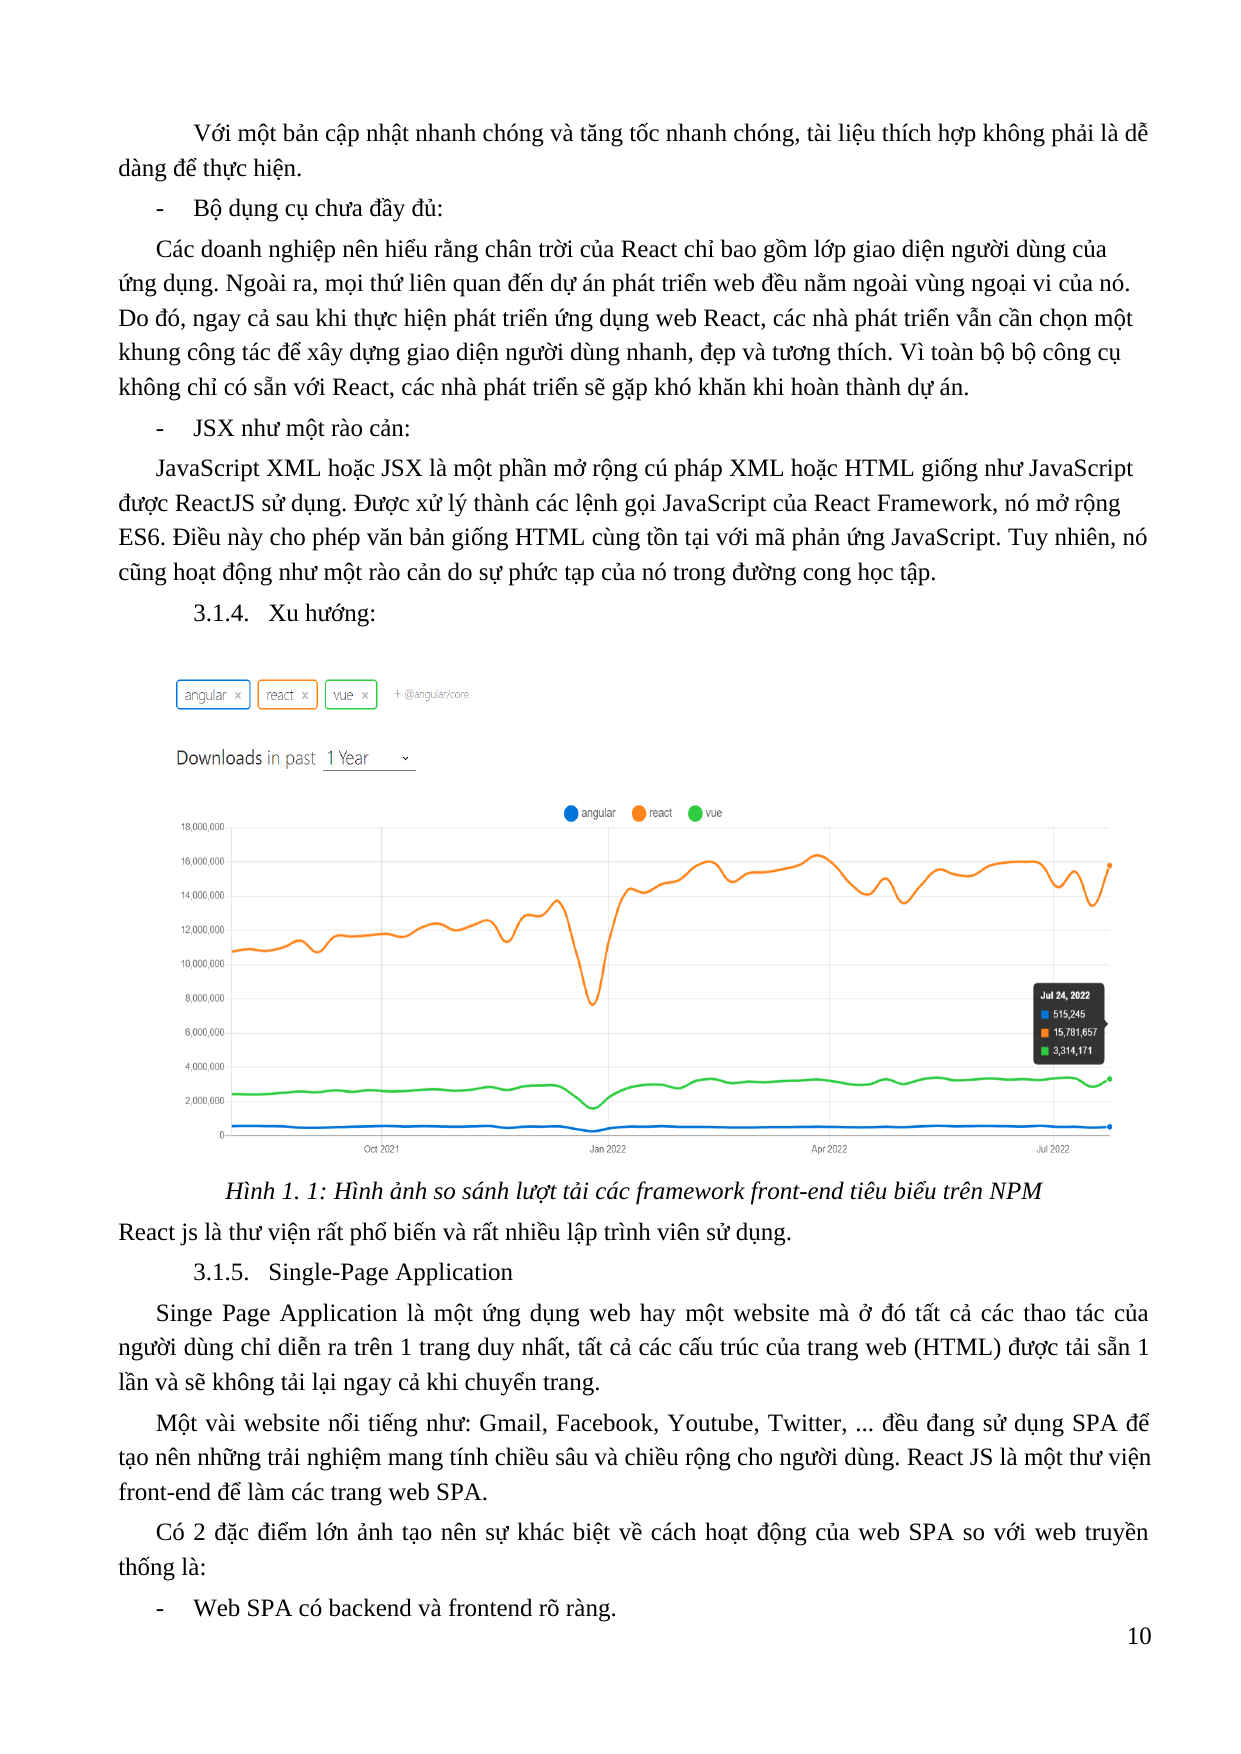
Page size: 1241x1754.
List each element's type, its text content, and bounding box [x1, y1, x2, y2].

list JSX như một rào cản: [156, 413, 1152, 441]
list Web SPA có backend và frontend rõ ràng. [156, 1593, 1152, 1621]
list Bộ dụng cụ chưa đầy đủ: [156, 193, 1152, 222]
text React js là thư viện rất phổ biến và rất nhiều lập trình viên sử dụng. [118, 1217, 1152, 1245]
text Với một bản cập nhật nhanh chóng và tăng tốc nhanh chóng, tài liệu thích hợp không phải là dễ dàng để thực hiện. [118, 118, 1152, 181]
picture [145, 679, 1125, 1164]
text JavaScript XML hoặc JSX là một phần mở rộng cú pháp XML hoặc HTML giống như JavaScript được ReactJS sử dụng. Được xử lý thành các lệnh gọi JavaScript của React Framework, nó mở rộng ES6. Điều này cho phép văn bản giống HTML cùng tồn tại với mã phản ứng JavaScript. Tuy nhiên, nó cũng hoạt động như một rào cản do sự phức tạp của nó trong đường cong học tập. [118, 453, 1152, 586]
text Singe Page Application là một ứng dụng web hay một website mà ở đó tất cả các thao tác của người dùng chỉ diễn ra trên 1 trang duy nhất, tất cả các cấu trúc của trang web (HTML) được tải sẵn 1 lần và sẽ không tải lại ngay cả khi chuyển trang. [118, 1298, 1152, 1396]
list Single-Page Application [193, 1257, 1152, 1286]
text Một vài website nổi tiếng như: Gmail, Facebook, Youtube, Twitter, ... đều đang sử dụng SPA để tạo nên những trải nghiệm mang tính chiều sâu và chiều rộng cho người dùng. React JS là một thư viện front-end để làm các trang web SPA. [118, 1408, 1152, 1505]
text Các doanh nghiệp nên hiểu rằng chân trời của React chỉ bao gồm lớp giao diện người dùng của ứng dụng. Ngoài ra, mọi thứ liên quan đến dự án phát triển web đều nằm ngoài vùng ngoại vi của nó. Do đó, ngay cả sau khi thực hiện phát triển ứng dụng web React, các nhà phát triển vẫn cần chọn một khung công tác để xây dựng giao diện người dùng nhanh, đẹp và tương thích. Vì toàn bộ bộ công cụ không chỉ có sẵn với React, các nhà phát triển sẽ gặp khó khăn khi hoàn thành dự án. [118, 234, 1152, 401]
list Xu hướng: [193, 598, 1152, 626]
text Có 2 đặc điểm lớn ảnh tạo nên sự khác biệt về cách hoạt động của web SPA so với web truyền thống là: [118, 1517, 1152, 1581]
text Hình 1. 1: Hình ảnh so sánh lượt tải các framework front-end tiêu biểu trên NPM [118, 1176, 1152, 1204]
